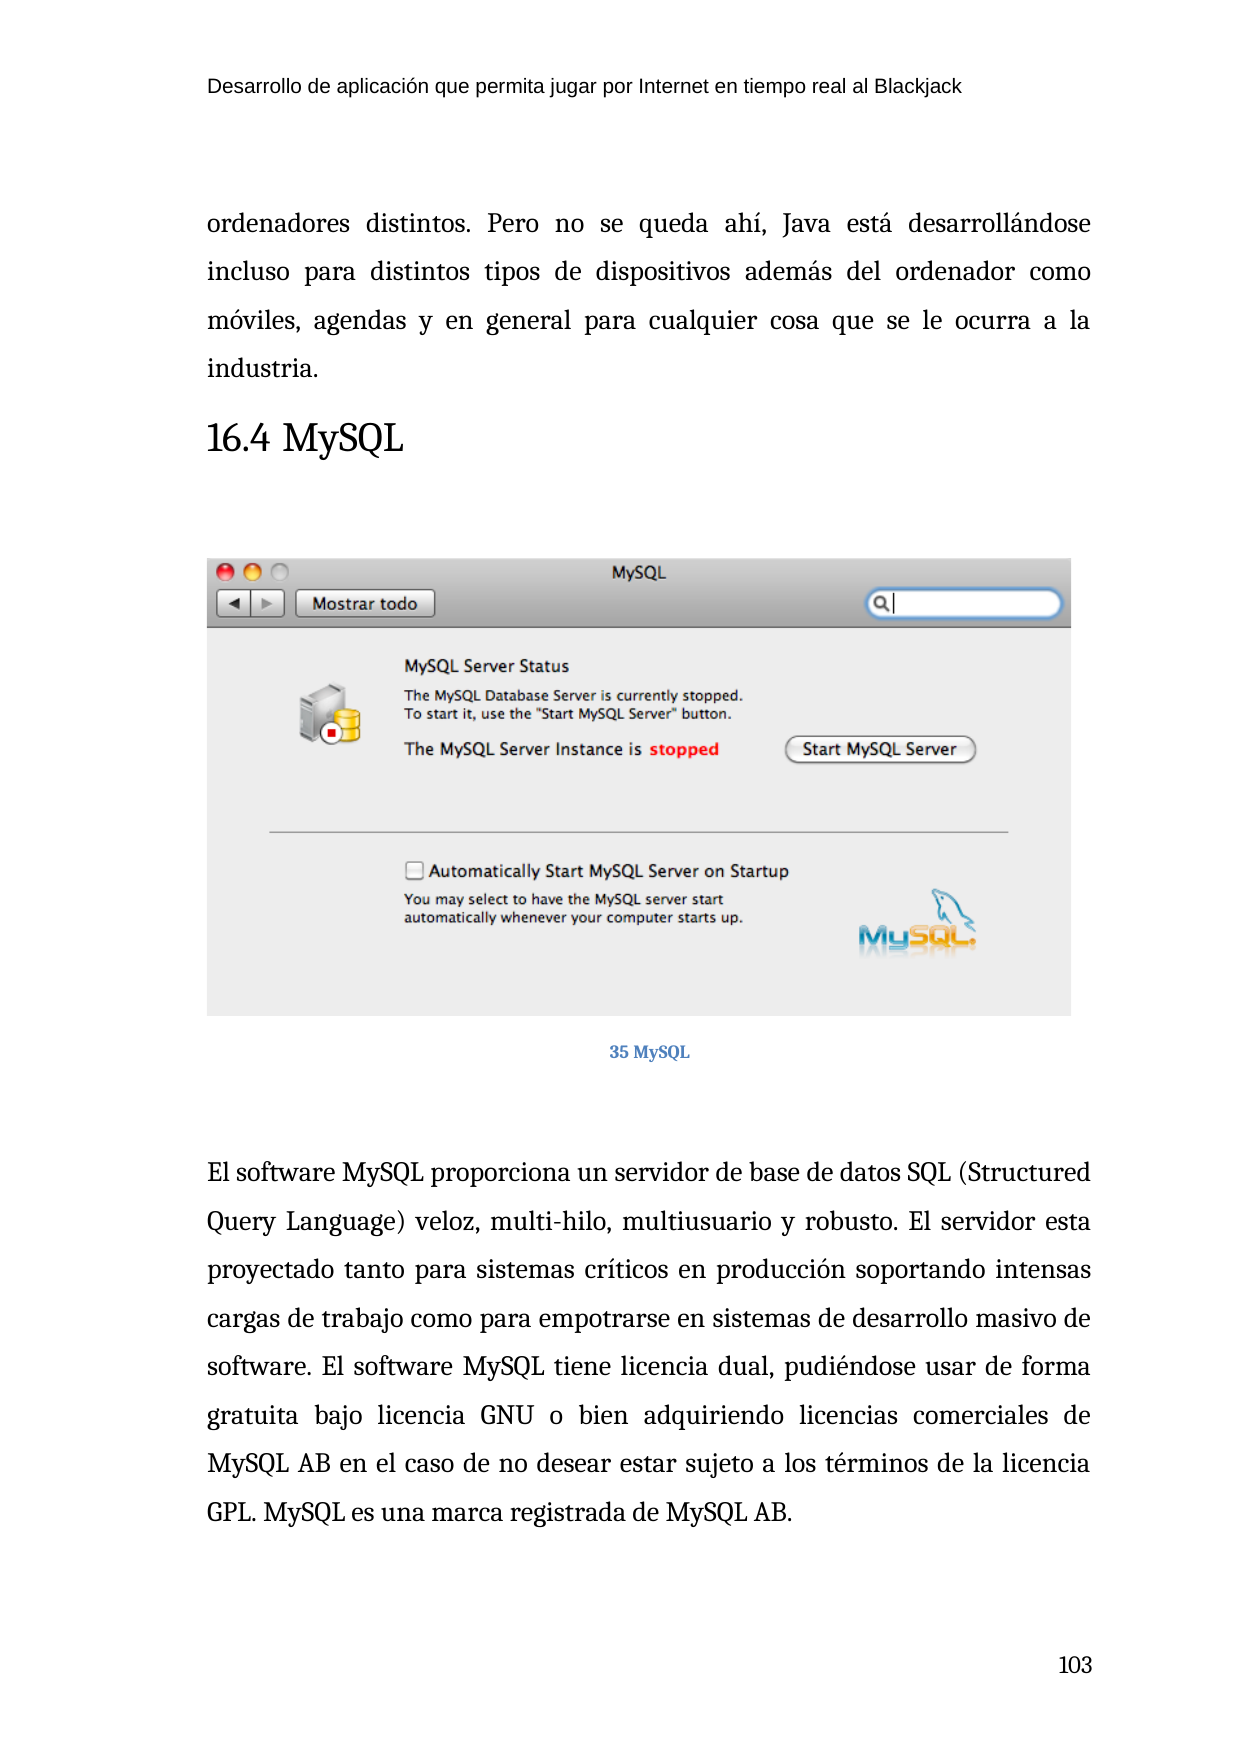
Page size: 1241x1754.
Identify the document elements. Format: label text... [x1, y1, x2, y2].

picture [206, 558, 1072, 1016]
text El software MySQL proporciona un servidor de base de datos SQL (Structured Query Language) veloz, multi-hilo, multiusuario y robusto. El servidor esta proyectado tanto para sistemas críticos en producción soportando intensas cargas de trabajo como para empotrarse en sistemas de desarrollo masivo de software. El software MySQL tiene licencia dual, pudiéndose usar de forma gratuita bajo licencia GNU o bien adquiriendo licencias comerciales de MySQL AB en el caso de no desear estar sujeto a los términos de la licencia GPL. MySQL es una marca registrada de MySQL AB. [207, 1156, 1092, 1528]
text 35 MySQL [207, 1042, 1092, 1063]
subtitle 16.4 MySQL [207, 413, 1092, 461]
